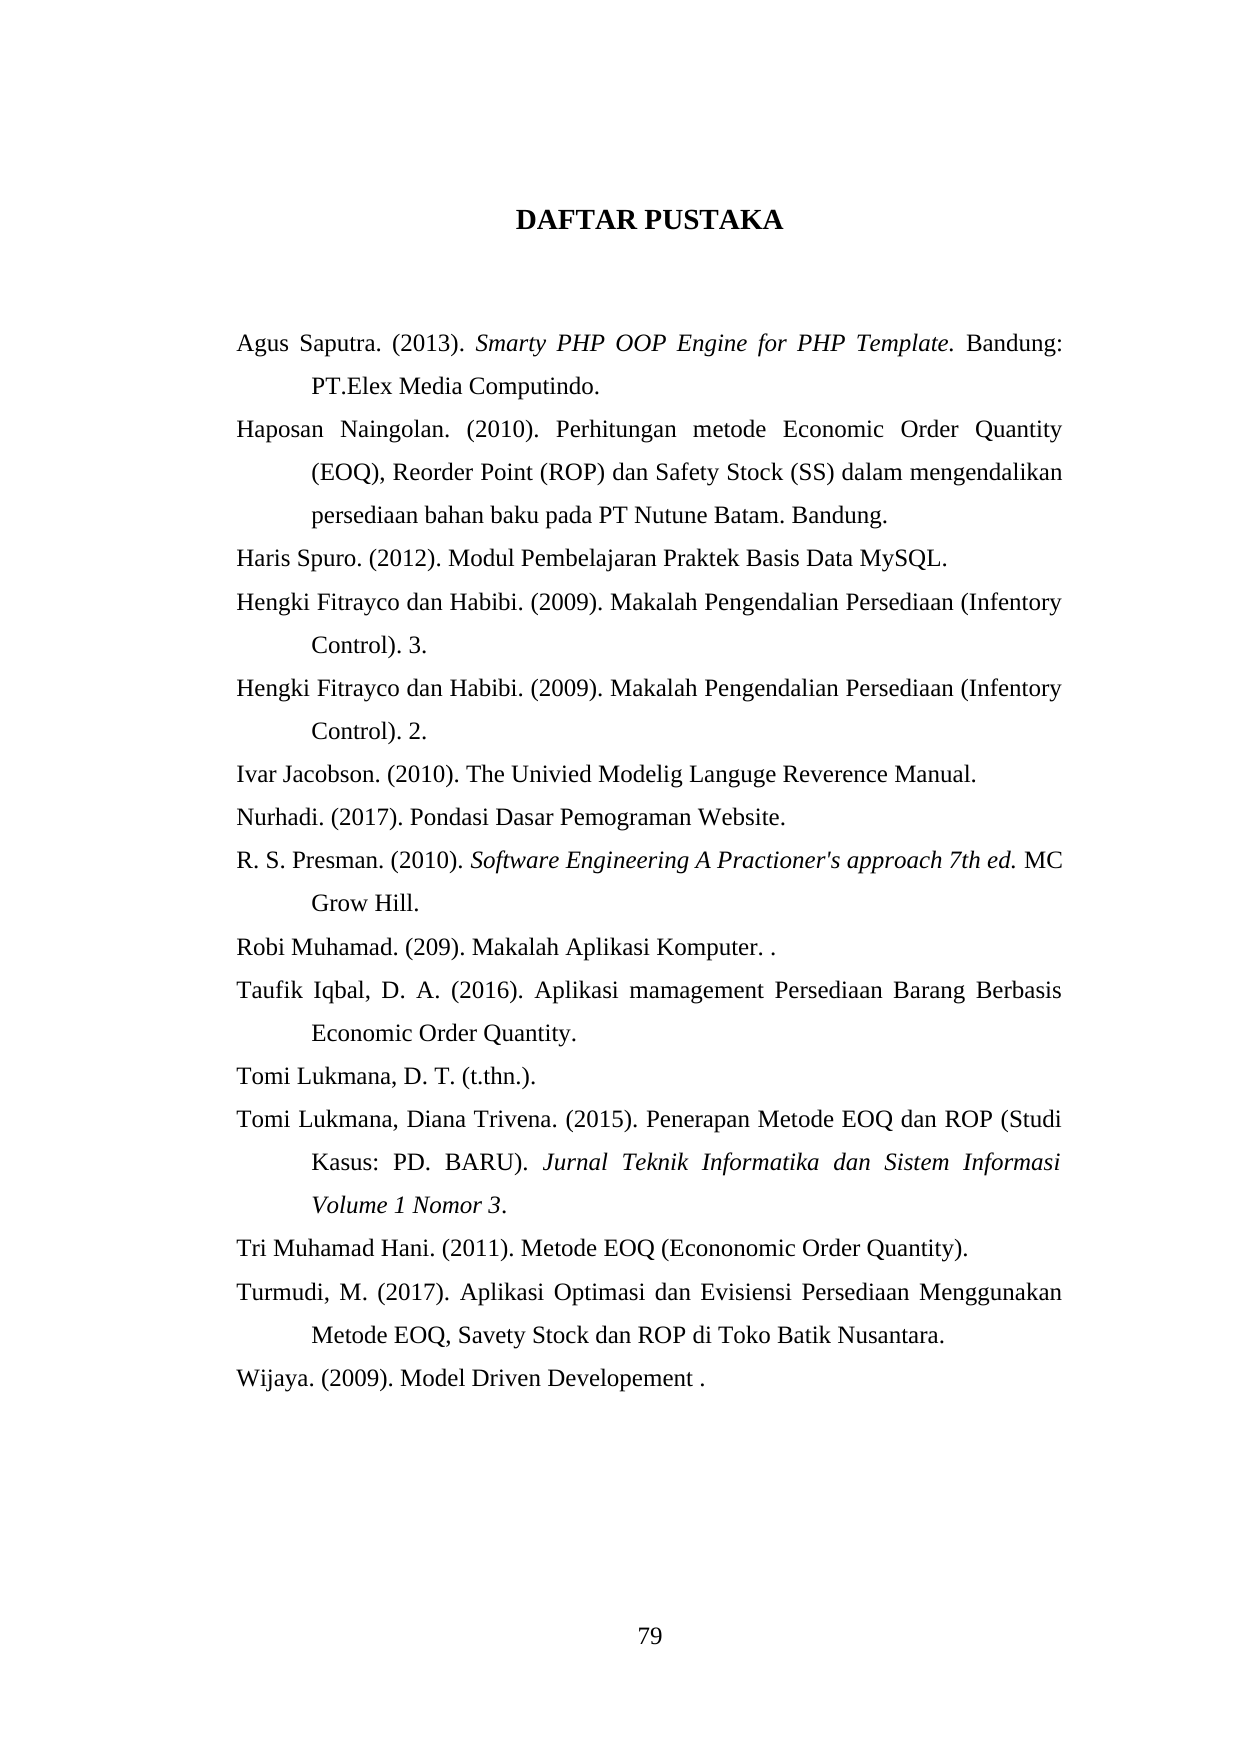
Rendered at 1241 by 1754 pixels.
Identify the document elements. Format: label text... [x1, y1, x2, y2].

subtitle DAFTAR PUSTAKA [236, 202, 1063, 236]
